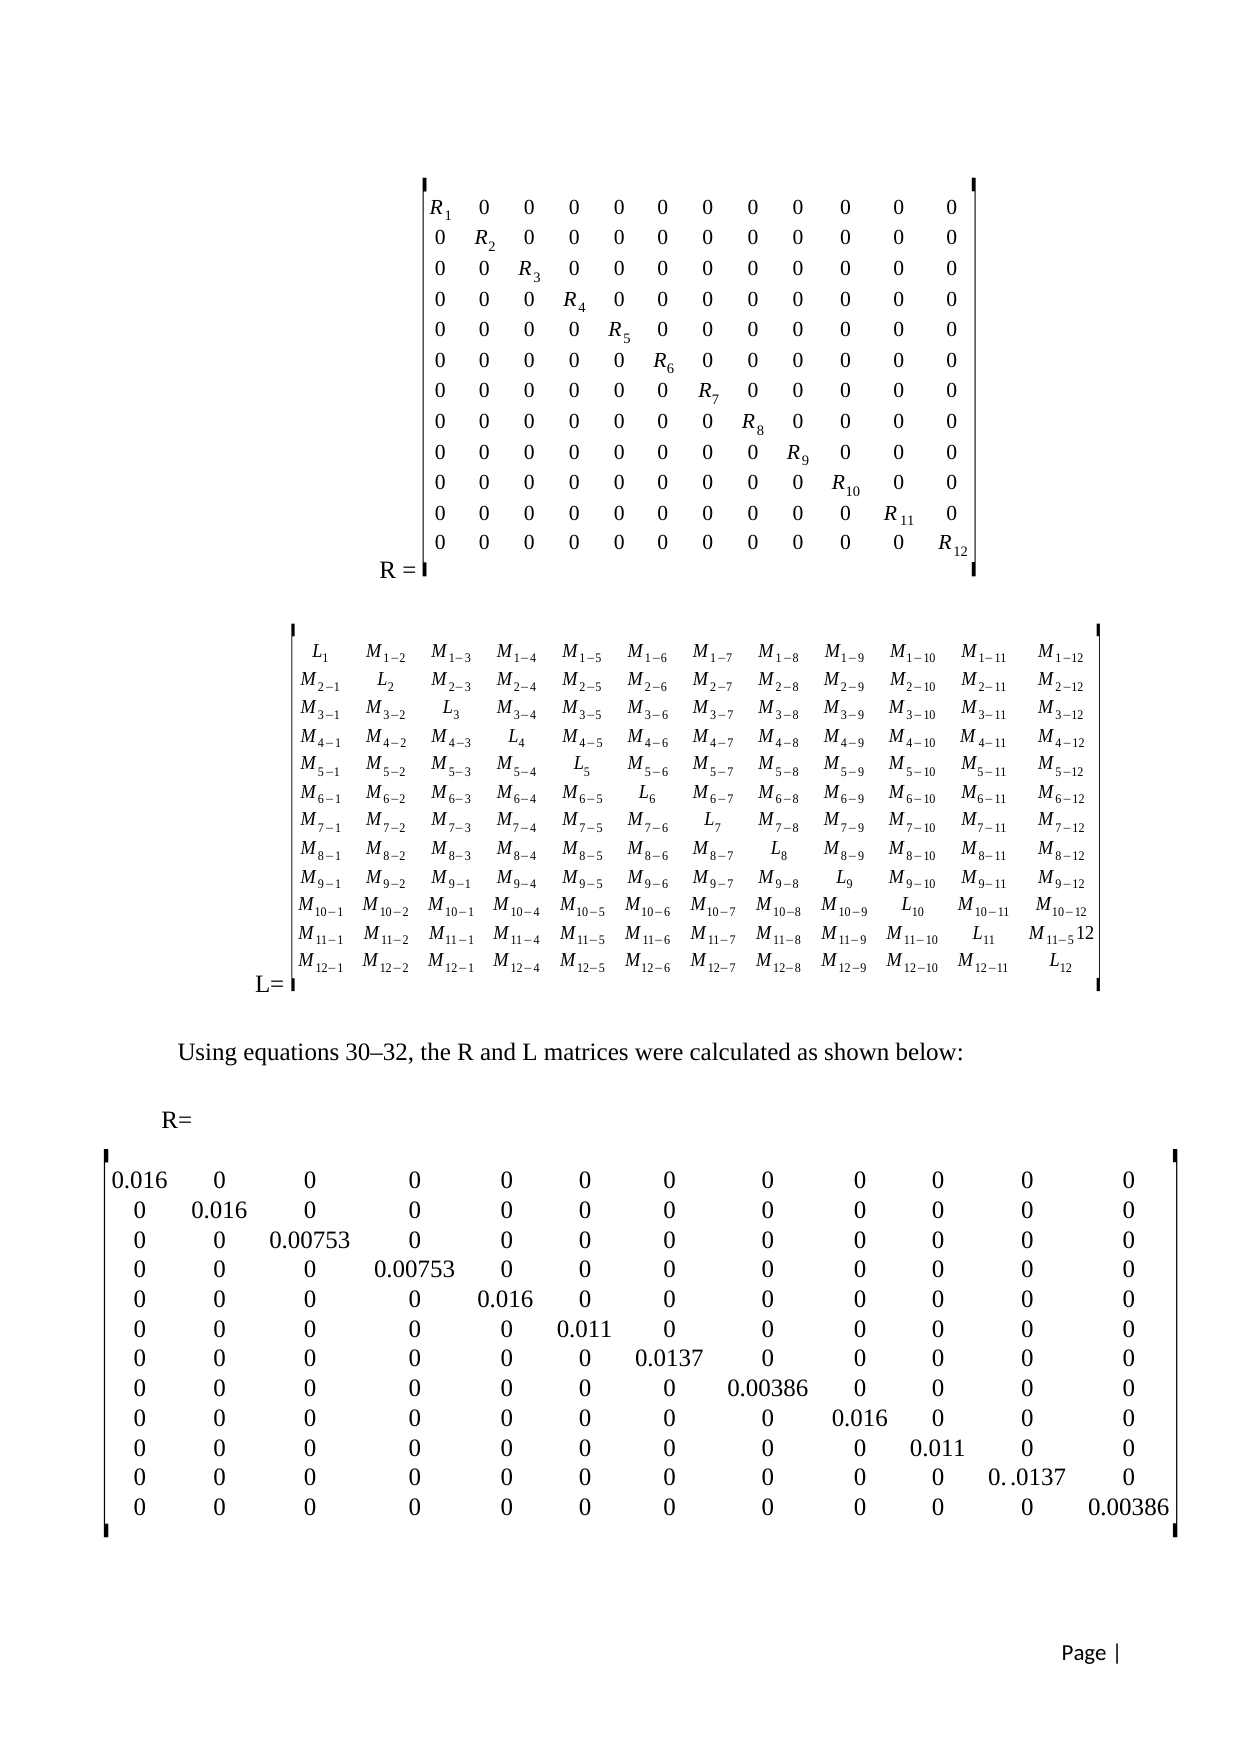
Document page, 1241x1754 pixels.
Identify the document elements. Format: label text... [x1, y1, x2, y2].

text L= [177, 623, 1122, 998]
text R= [102, 1105, 1122, 1539]
text R = [177, 177, 1122, 583]
text Using equations 30–32, the R and L matrices were calculated as shown below: [177, 1037, 1122, 1066]
